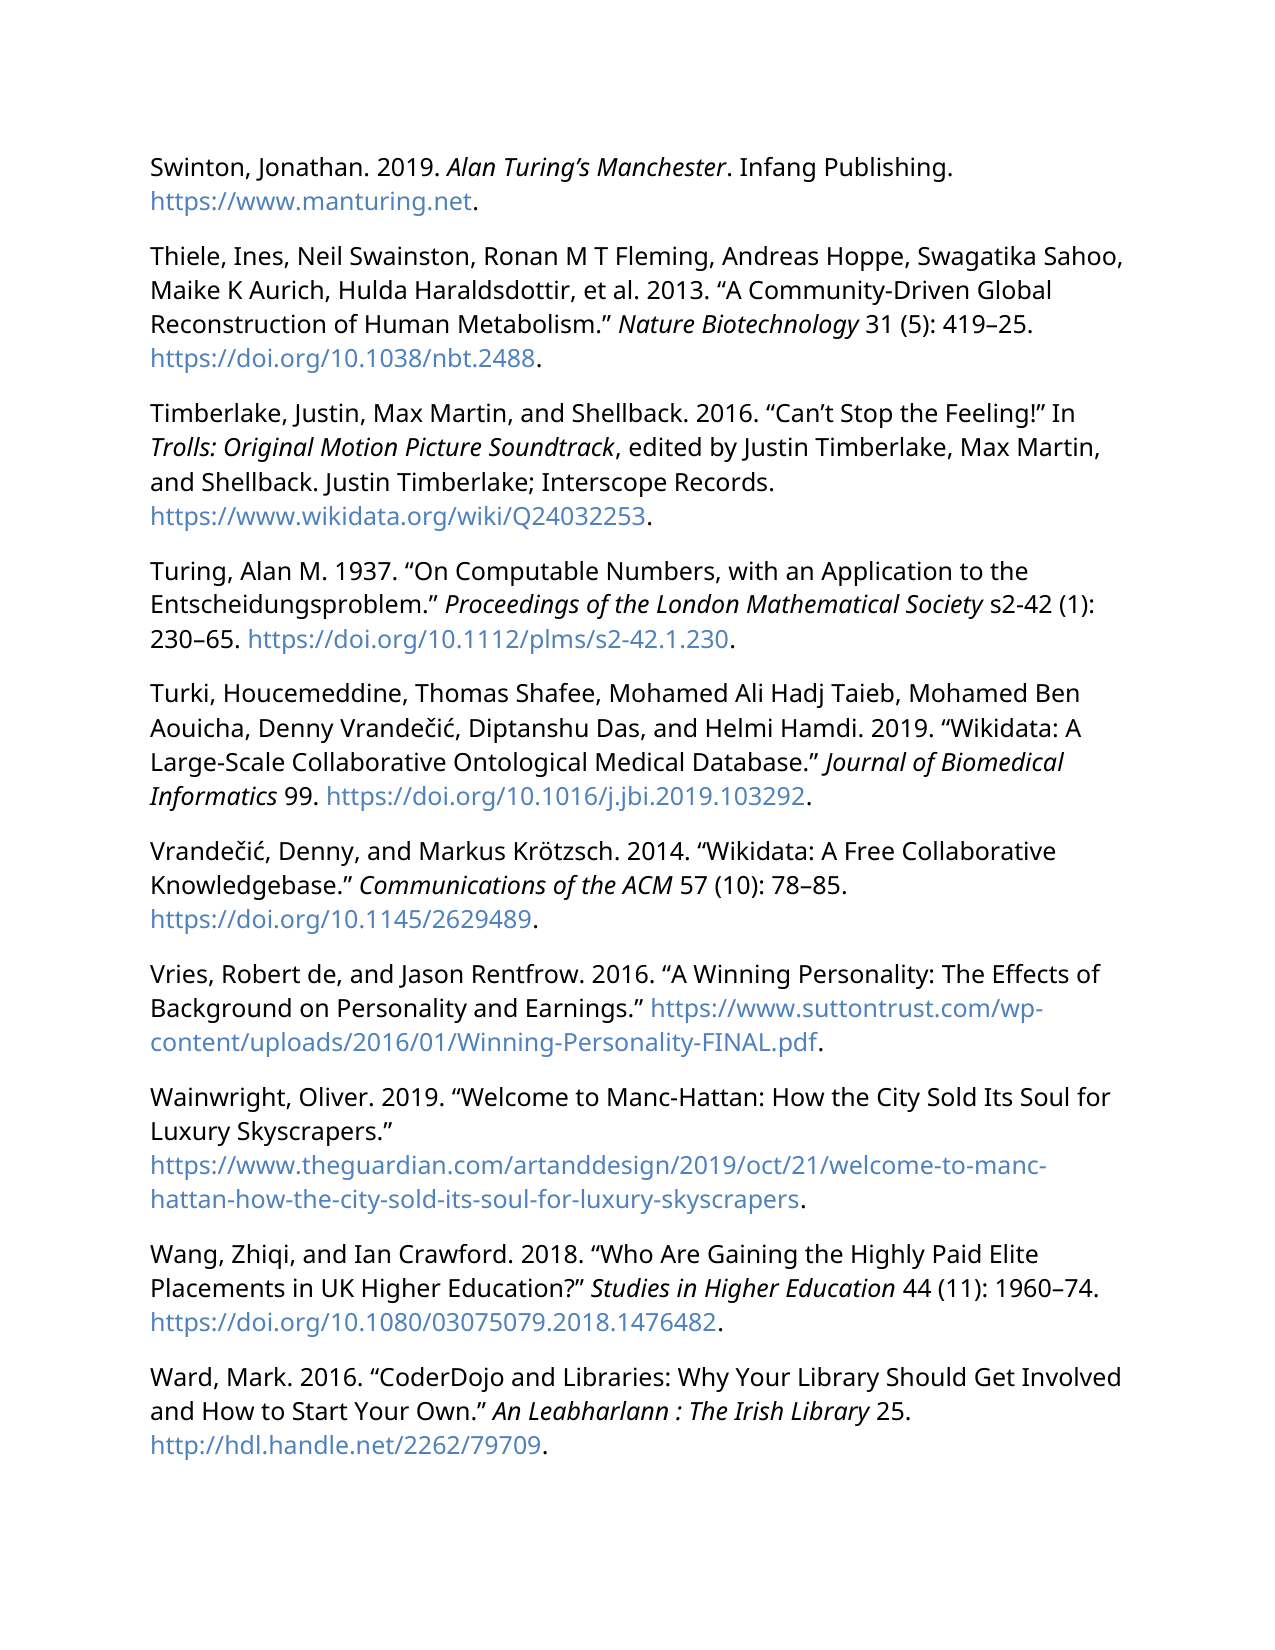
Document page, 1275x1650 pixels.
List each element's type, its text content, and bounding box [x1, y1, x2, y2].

text Ward, Mark. 2016. “CoderDojo and Libraries: Why Your Library Should Get Involved and How to Start Your Own.” An Leabharlann : The Irish Library 25. http://hdl.handle.net/2262/79709. [150, 1359, 1125, 1462]
text Turing, Alan M. 1937. “On Computable Numbers, with an Application to the Entscheidungsproblem.” Proceedings of the London Mathematical Society s2-42 (1): 230–65. https://doi.org/10.1112/plms/s2-42.1.230. [150, 553, 1125, 655]
text Wang, Zhiqi, and Ian Crawford. 2018. “Who Are Gaining the Highly Paid Elite Placements in UK Higher Education?” Studies in Higher Education 44 (11): 1960–74. https://doi.org/10.1080/03075079.2018.1476482. [150, 1236, 1125, 1338]
text Vries, Robert de, and Jason Rentfrow. 2016. “A Winning Personality: The Effects of Background on Personality and Earnings.” https://www.suttontrust.com/wp-content/uploads/2016/01/Winning-Personality-FINAL.pdf. [150, 956, 1125, 1058]
text Vrandečić, Denny, and Markus Krötzsch. 2014. “Wikidata: A Free Collaborative Knowledgebase.” Communications of the ACM 57 (10): 78–85. https://doi.org/10.1145/2629489. [150, 833, 1125, 935]
text Thiele, Ines, Neil Swainston, Ronan M T Fleming, Andreas Hoppe, Swagatika Sahoo, Maike K Aurich, Hulda Haraldsdottir, et al. 2013. “A Community-Driven Global Reconstruction of Human Metabolism.” Nature Biotechnology 31 (5): 419–25. https://doi.org/10.1038/nbt.2488. [150, 239, 1125, 375]
text Turki, Houcemeddine, Thomas Shafee, Mohamed Ali Hadj Taieb, Mohamed Ben Aouicha, Denny Vrandečić, Diptanshu Das, and Helmi Hamdi. 2019. “Wikidata: A Large-Scale Collaborative Ontological Medical Database.” Journal of Biomedical Informatics 99. https://doi.org/10.1016/j.jbi.2019.103292. [150, 676, 1125, 812]
text Swinton, Jonathan. 2019. Alan Turing’s Manchester. Infang Publishing. https://www.manturing.net. [150, 150, 1125, 218]
text Wainwright, Oliver. 2019. “Welcome to Manc-Hattan: How the City Sold Its Soul for Luxury Skyscrapers.” https://www.theguardian.com/artanddesign/2019/oct/21/welcome-to-manc-hattan-how-the-city-sold-its-soul-for-luxury-skyscrapers. [150, 1079, 1125, 1216]
text Timberlake, Justin, Max Martin, and Shellback. 2016. “Can’t Stop the Feeling!” In Trolls: Original Motion Picture Soundtrack, edited by Justin Timberlake, Max Martin, and Shellback. Justin Timberlake; Interscope Records. https://www.wikidata.org/wiki/Q24032253. [150, 396, 1125, 532]
